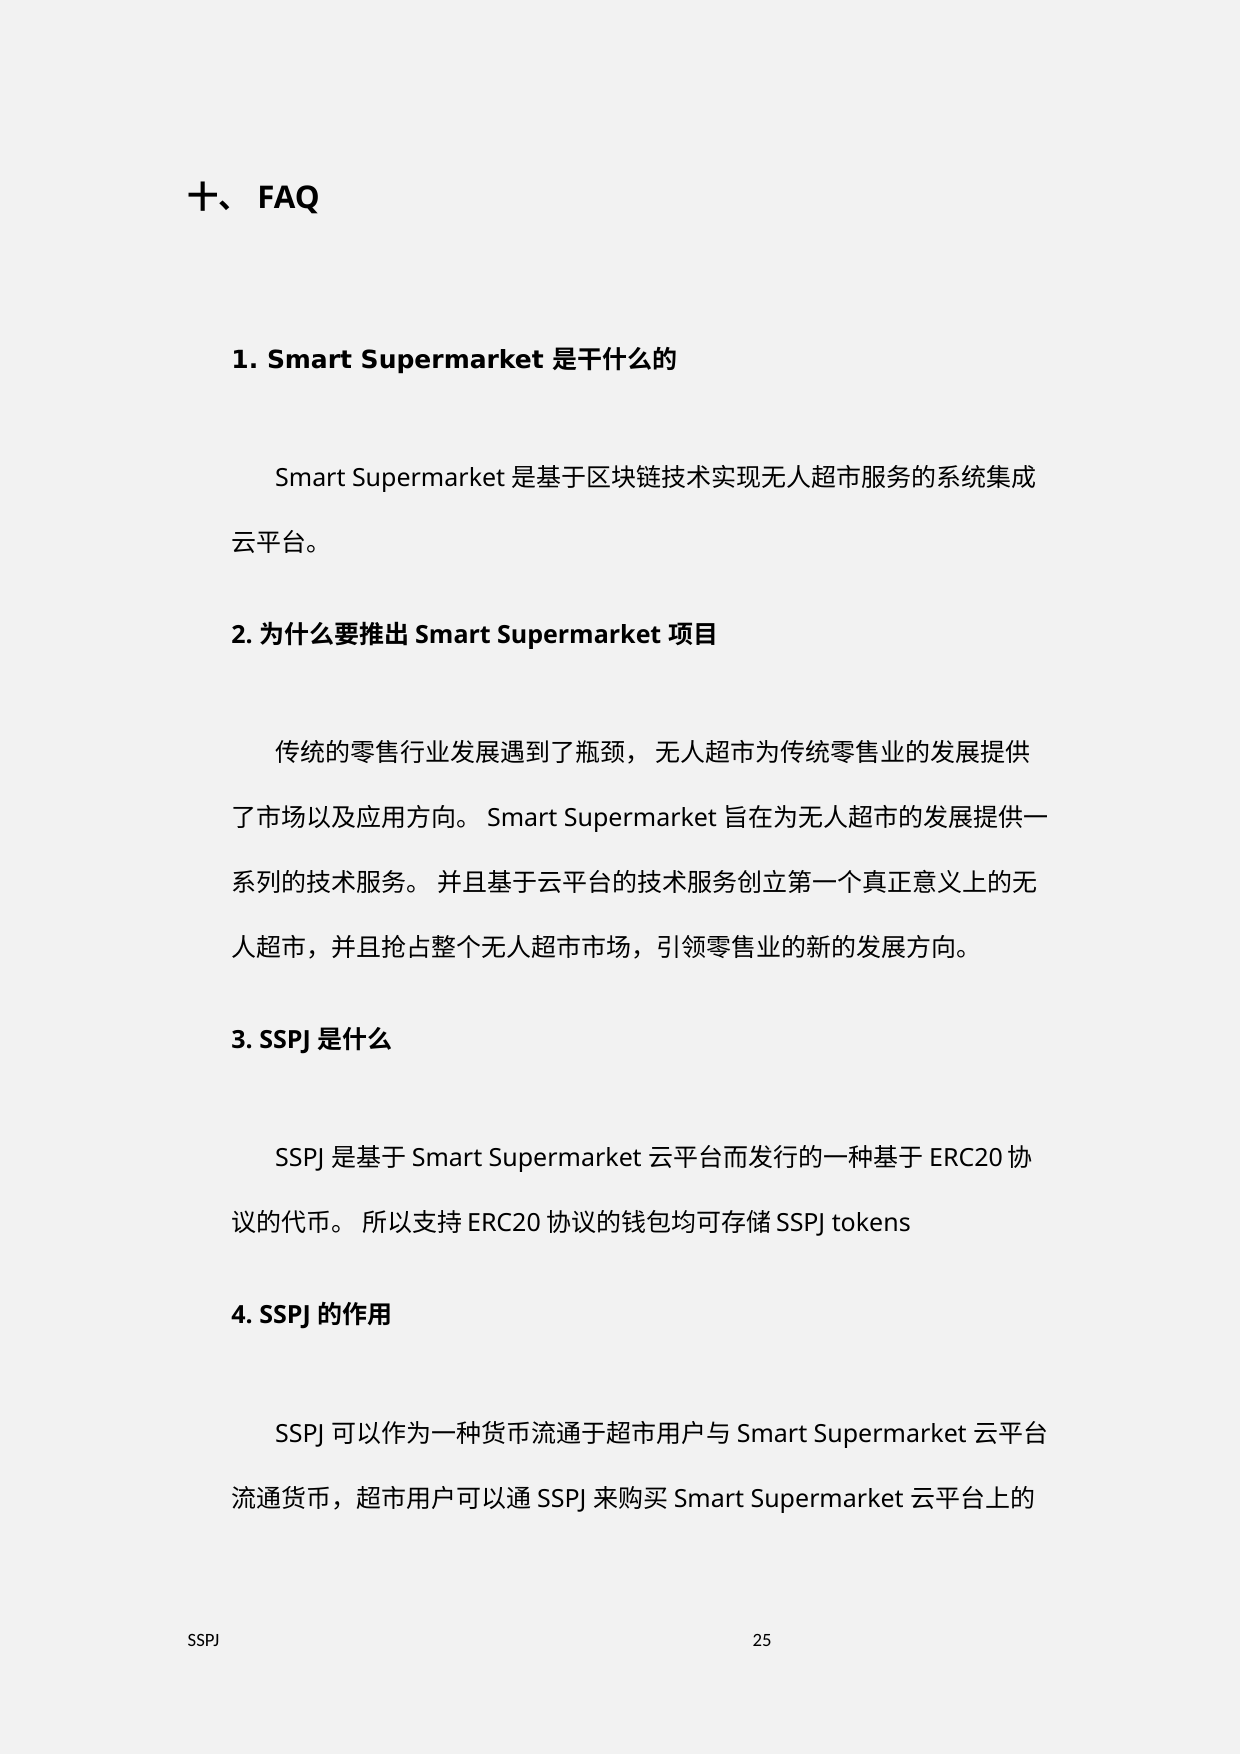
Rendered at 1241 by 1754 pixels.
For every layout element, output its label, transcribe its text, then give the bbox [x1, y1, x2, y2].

subtitle 十、 FAQ [187, 162, 1053, 227]
subtitle 2. 为什么要推出 Smart Supermarket 项目 [187, 600, 1053, 665]
subtitle 4. SSPJ 的作用 [187, 1281, 1053, 1346]
subtitle 1. Smart Supermarket 是干什么的 [187, 325, 1053, 390]
list SSPJ 是基于 Smart Supermarket 云平台而发行的一种基于 ERC20协议的代币。 所以支持ERC20协议的钱包均可存储SSPJ tokens [231, 1123, 1053, 1253]
subtitle 3. SSPJ 是什么 [187, 1005, 1053, 1070]
list 传统的零售行业发展遇到了瓶颈， 无人超市为传统零售业的发展提供了市场以及应用方向。 Smart Supermarket 旨在为无人超市的发展提供一系列的技术服务。 并且基于云平台的技术服务创立第一个真正意义上的无人超市，并且抢占整个无人超市市场，引领零售业的新的发展方向。 [231, 718, 1053, 978]
list Smart Supermarket 是基于区块链技术实现无人超市服务的系统集成云平台。 [231, 443, 1053, 573]
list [231, 1399, 1053, 1529]
